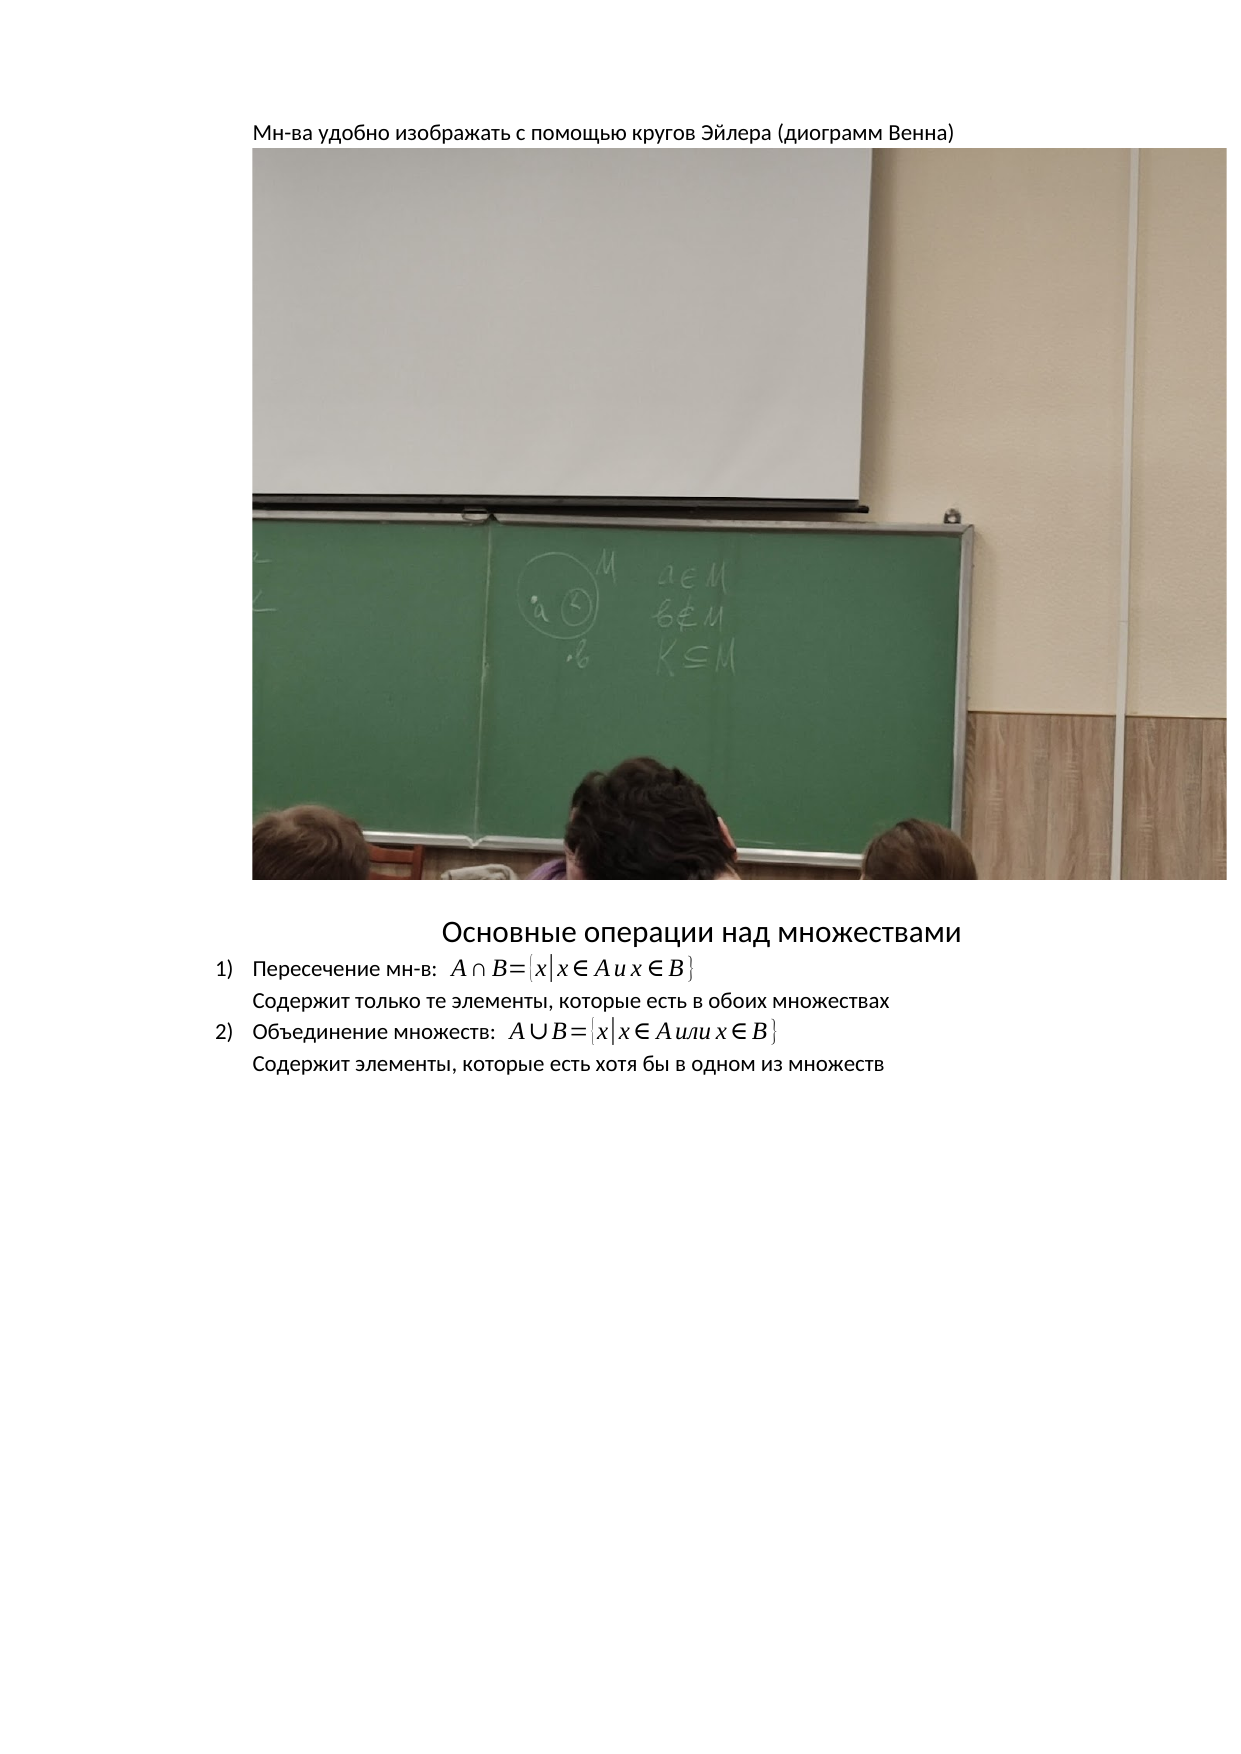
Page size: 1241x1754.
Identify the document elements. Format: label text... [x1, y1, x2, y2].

list Основные операции над множествами [252, 912, 1152, 950]
list Содержит элементы, которые есть хотя бы в одном из множеств [252, 1049, 1152, 1077]
picture [252, 148, 1227, 880]
list Содержит только те элементы, которые есть в обоих множествах [252, 986, 1152, 1014]
list Объединение множеств: [215, 1016, 1152, 1047]
list Пересечение мн-в: [215, 953, 1152, 984]
list Мн-ва удобно изображать с помощью кругов Эйлера (диограмм Венна) [252, 118, 1152, 148]
